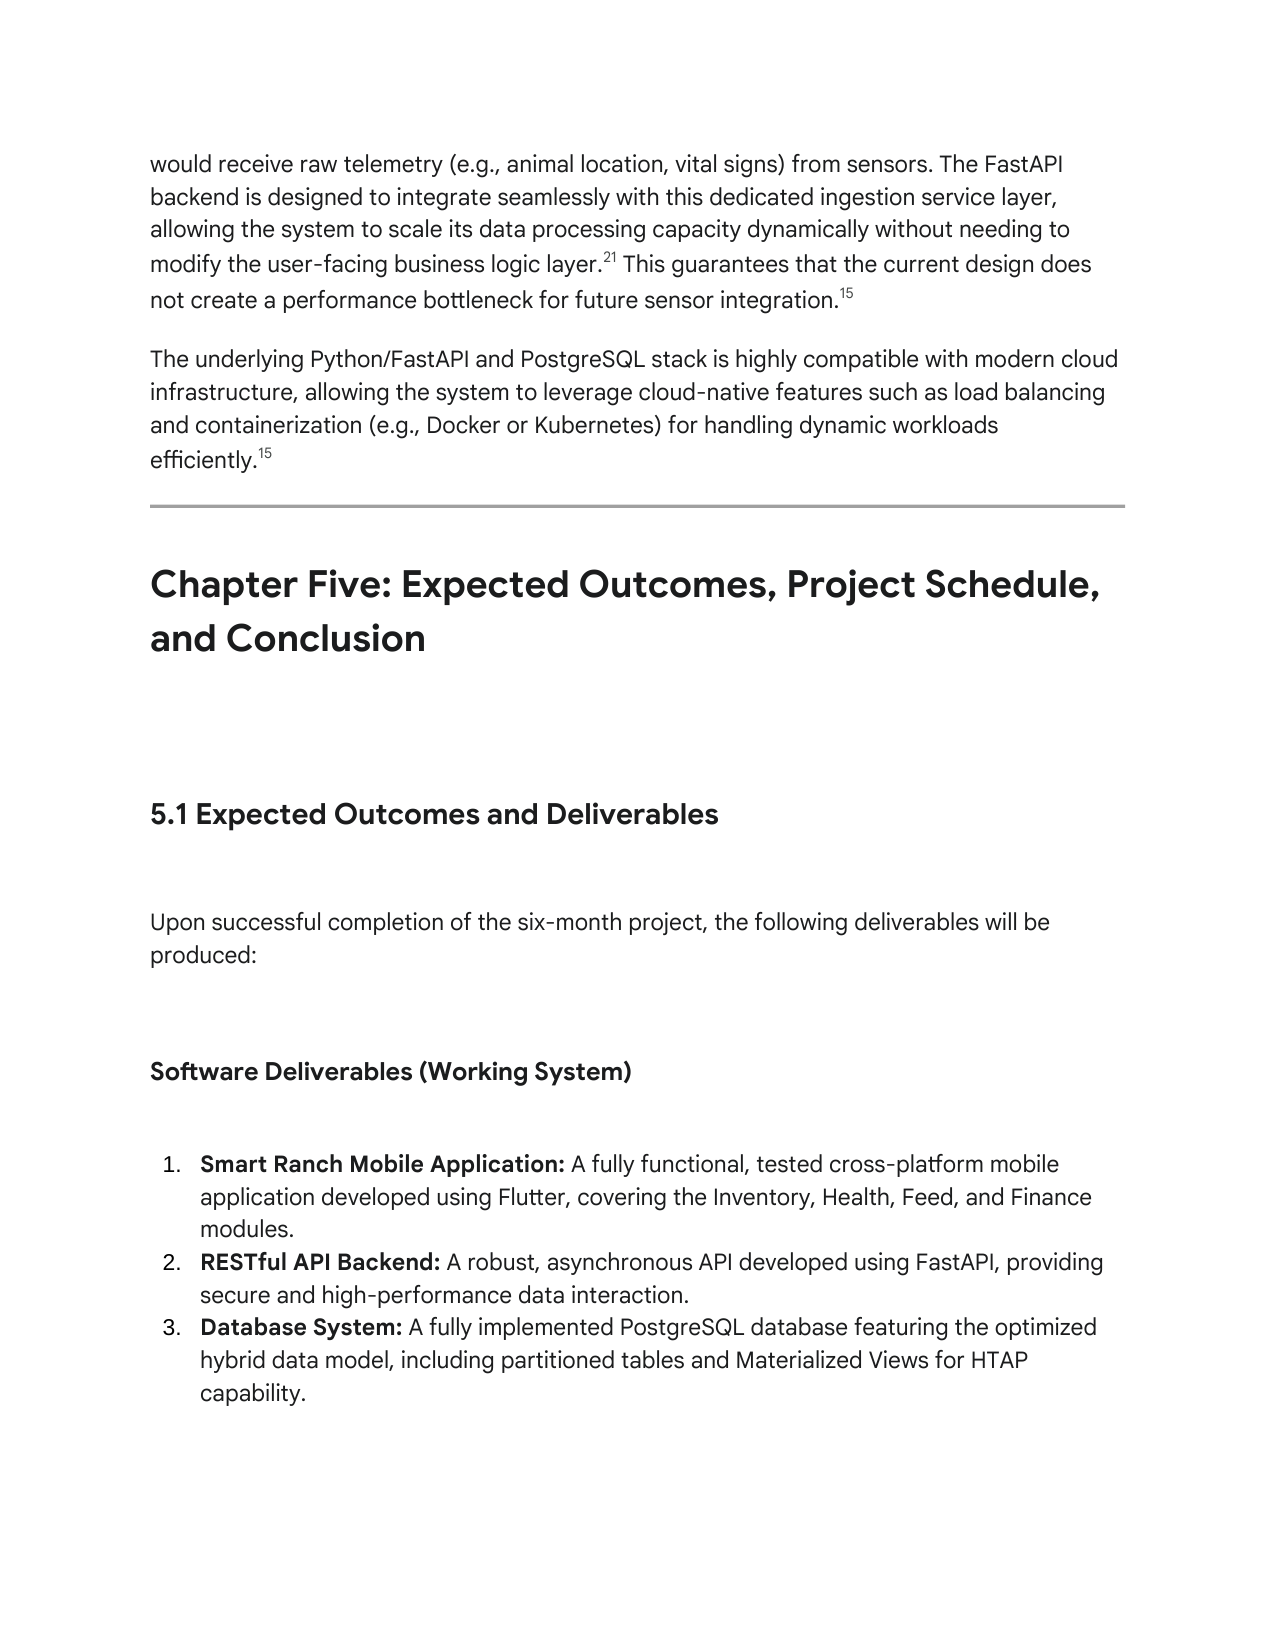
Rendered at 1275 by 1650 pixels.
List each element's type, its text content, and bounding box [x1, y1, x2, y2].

subtitle 5.1 Expected Outcomes and Deliverables [150, 797, 1125, 833]
list Database System: A fully implemented PostgreSQL database featuring the optimized hybrid data model, including partitioned tables and Materialized Views for HTAP capability. [162, 1313, 1125, 1408]
list RESTful API Backend: A robust, asynchronous API developed using FastAPI, providing secure and high-performance data interaction. [162, 1248, 1125, 1309]
text The underlying Python/FastAPI and PostgreSQL stack is highly compatible with modern cloud infrastructure, allowing the system to leverage cloud-native features such as load balancing and containerization (e.g., Docker or Kubernetes) for handling dynamic workloads efficiently.15 [150, 345, 1125, 475]
list Smart Ranch Mobile Application: A fully functional, tested cross-platform mobile application developed using Flutter, covering the Inventory, Health, Feed, and Finance modules. [162, 1150, 1125, 1244]
subtitle Chapter Five: Expected Outcomes, Project Schedule, and Conclusion [150, 562, 1125, 662]
subtitle Software Deliverables (Working System) [150, 1057, 1125, 1088]
text Upon successful completion of the six-month project, the following deliverables will be produced: [150, 908, 1125, 970]
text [150, 150, 1125, 316]
